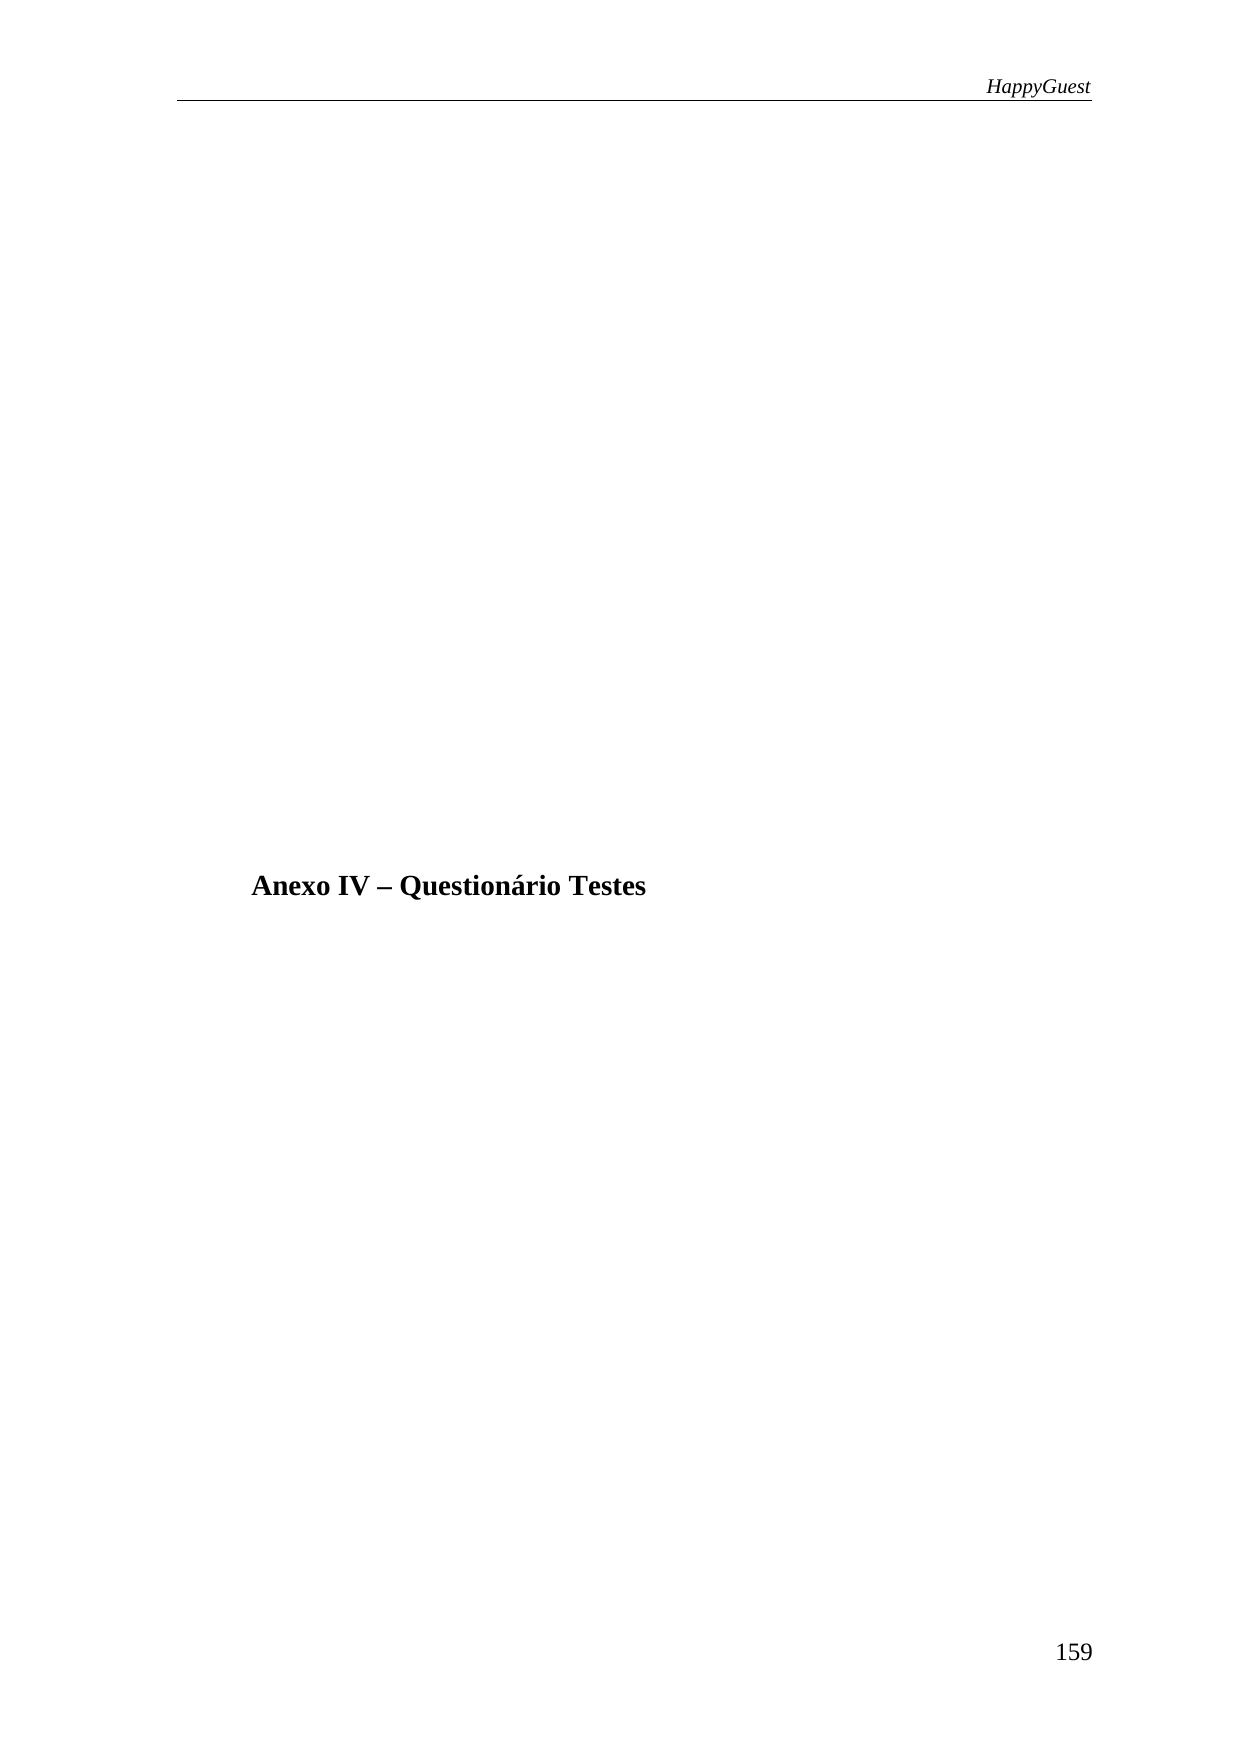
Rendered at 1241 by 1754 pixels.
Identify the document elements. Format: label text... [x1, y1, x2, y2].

subtitle Anexo IV – Questionário Testes [251, 868, 1092, 901]
